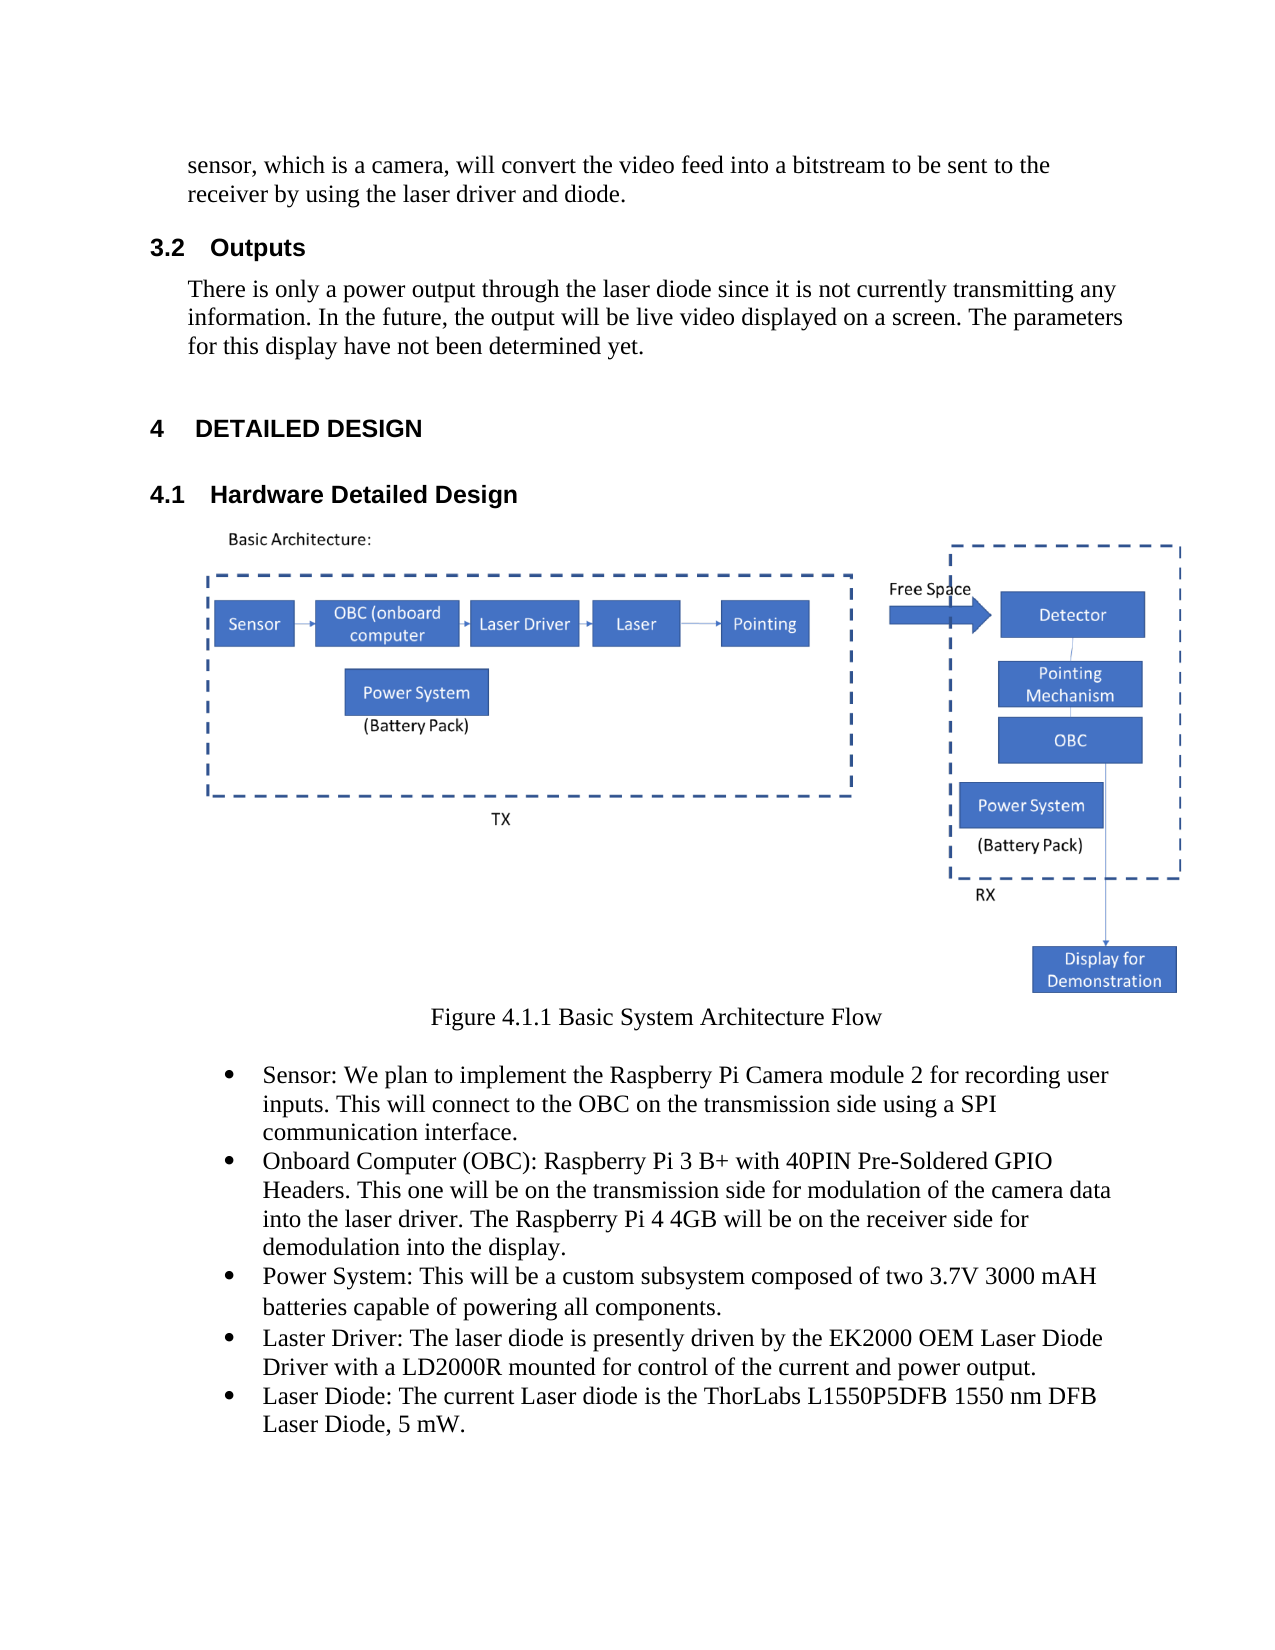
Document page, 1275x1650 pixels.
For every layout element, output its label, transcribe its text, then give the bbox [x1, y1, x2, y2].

subtitle Outputs [150, 232, 1125, 261]
subtitle Hardware Detailed Design [150, 480, 1125, 509]
list Laser Diode: The current Laser diode is the ThorLabs L1550P5DFB 1550 nm DFB Laser Diode, 5 mW. [225, 1381, 1125, 1438]
text Figure 4.1.1 Basic System Architecture Flow [187, 1002, 1125, 1031]
list Sensor: We plan to implement the Raspberry Pi Camera module 2 for recording user inputs. This will connect to the OBC on the transmission side using a SPI communication interface. [225, 1060, 1125, 1146]
list Laster Driver: The laser diode is presently driven by the EK2000 OEM Laser Diode Driver with a LD2000R mounted for control of the current and power output. [225, 1323, 1125, 1381]
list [187, 150, 1125, 207]
list Power System: This will be a custom subsystem composed of two 3.7V 3000 mAH batteries capable of powering all components. [225, 1261, 1125, 1321]
list There is only a power output through the laser diode since it is not currently transmitting any information. In the future, the output will be live video displayed on a screen. The parameters for this display have not been determined yet. [187, 274, 1125, 360]
list Onboard Computer (OBC): Raspberry Pi 3 B+ with 40PIN Pre-Soldered GPIO Headers. This one will be on the transmission side for modulation of the camera data into the laser driver. The Raspberry Pi 4 4GB will be on the receiver side for demodulation into the display. [225, 1146, 1125, 1261]
subtitle DETAILED DESIGN [150, 414, 1125, 442]
